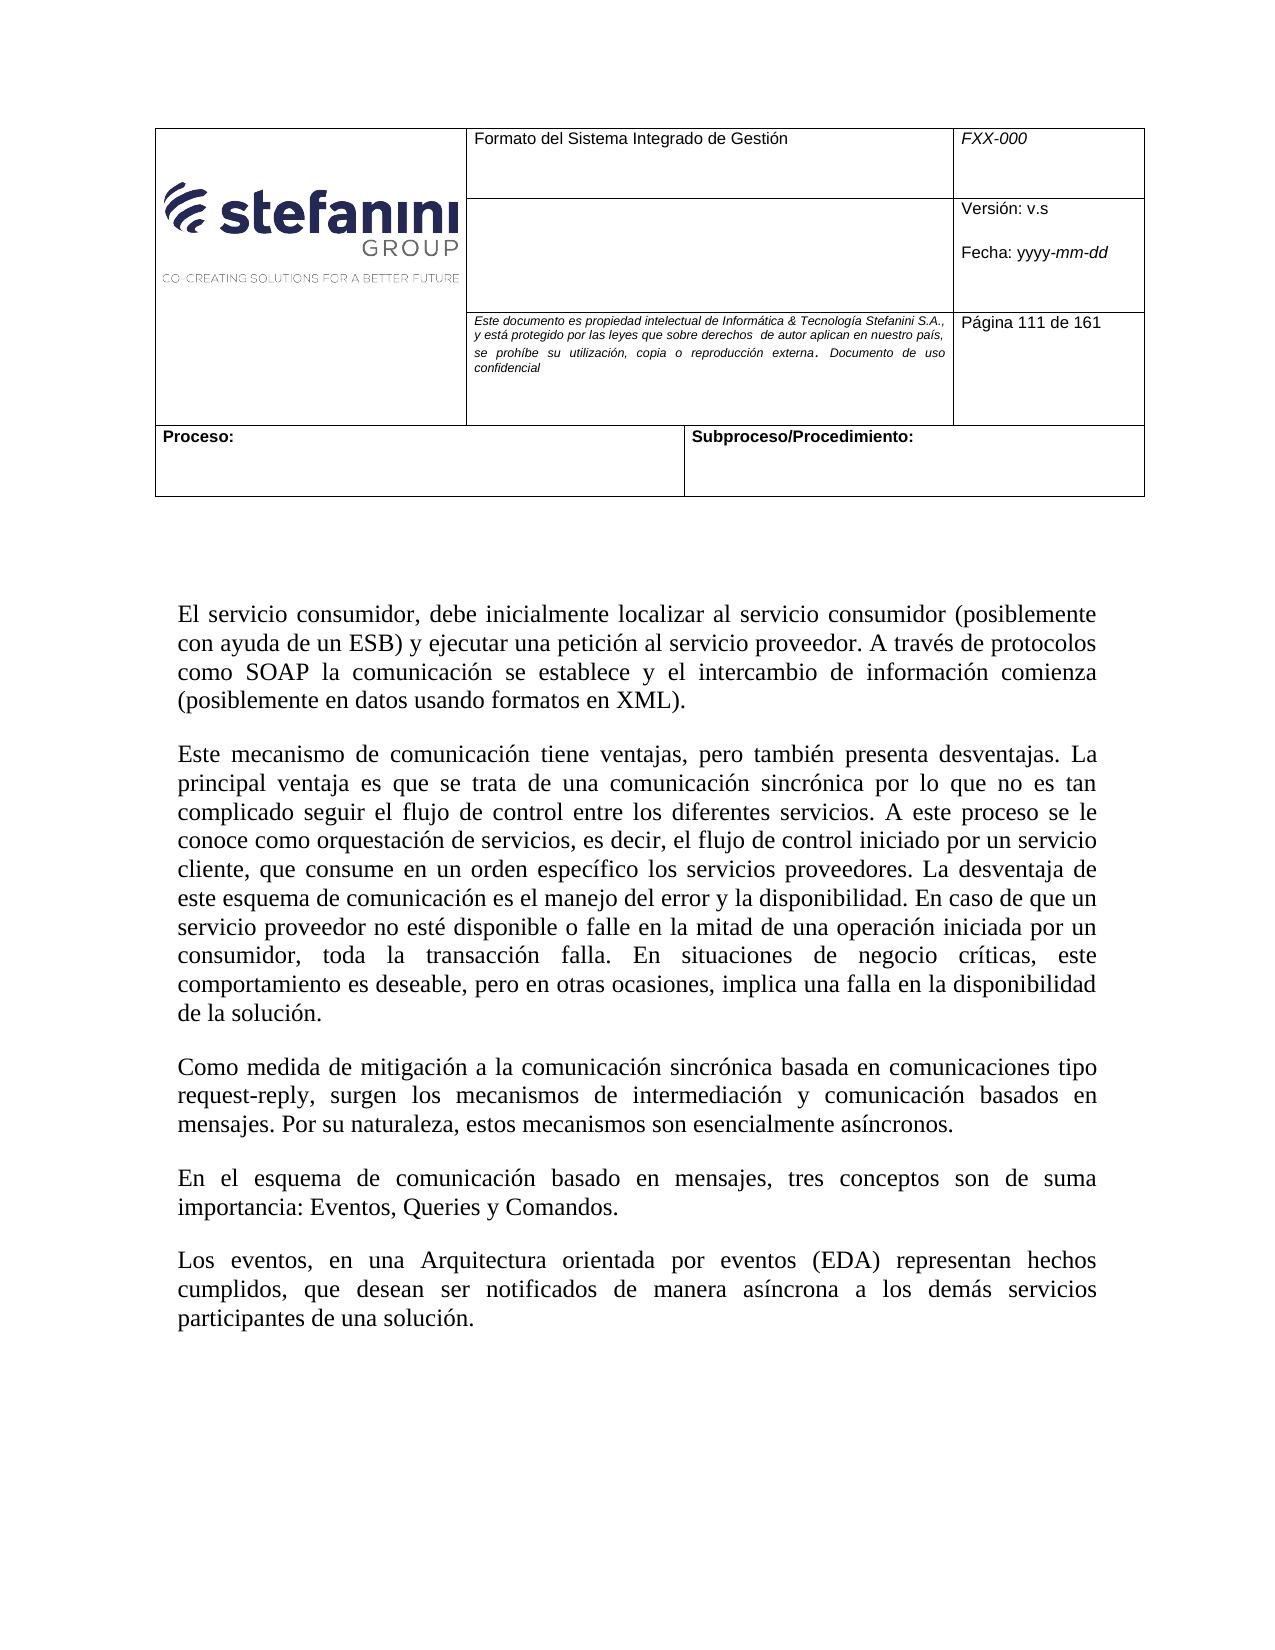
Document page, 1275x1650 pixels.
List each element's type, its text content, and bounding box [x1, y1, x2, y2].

text Este mecanismo de comunicación tiene ventajas, pero también presenta desventajas. La principal ventaja es que se trata de una comunicación sincrónica por lo que no es tan complicado seguir el flujo de control entre los diferentes servicios. A este proceso se le conoce como orquestación de servicios, es decir, el flujo de control iniciado por un servicio cliente, que consume en un orden específico los servicios proveedores. La desventaja de este esquema de comunicación es el manejo del error y la disponibilidad. En caso de que un servicio proveedor no esté disponible o falle en la mitad de una operación iniciada por un consumidor, toda la transacción falla. En situaciones de negocio críticas, este comportamiento es deseable, pero en otras ocasiones, implica una falla en la disponibilidad de la solución. [177, 739, 1098, 1027]
text Sin duda alguna el mecanismo de comunicación más utilizado en arquitectura orientadas a componentes y servicios es el mecanismo conocido como request-reply. Es decir, comunicaciones basadas en transferencia sincrónica de información. Este mecanismo implica en general, la comunicación entre un servicio consumidor y un servicio proveedor. El servicio consumidor, debe inicialmente localizar al servicio consumidor (posiblemente con ayuda de un ESB) y ejecutar una petición al servicio proveedor. A través de protocolos como SOAP la comunicación se establece y el intercambio de información comienza (posiblemente en datos usando formatos en XML). [177, 599, 1098, 714]
text Los eventos, en una Arquitectura orientada por eventos (EDA) representan hechos cumplidos, que desean ser notificados de manera asíncrona a los demás servicios participantes de una solución. [177, 1246, 1098, 1332]
picture [162, 182, 460, 286]
text Como medida de mitigación a la comunicación sincrónica basada en comunicaciones tipo request-reply, surgen los mecanismos de intermediación y comunicación basados en mensajes. Por su naturaleza, estos mecanismos son esencialmente asíncronos. [177, 1052, 1098, 1138]
text En el esquema de comunicación basado en mensajes, tres conceptos son de suma importancia: Eventos, Queries y Comandos. [177, 1163, 1098, 1221]
